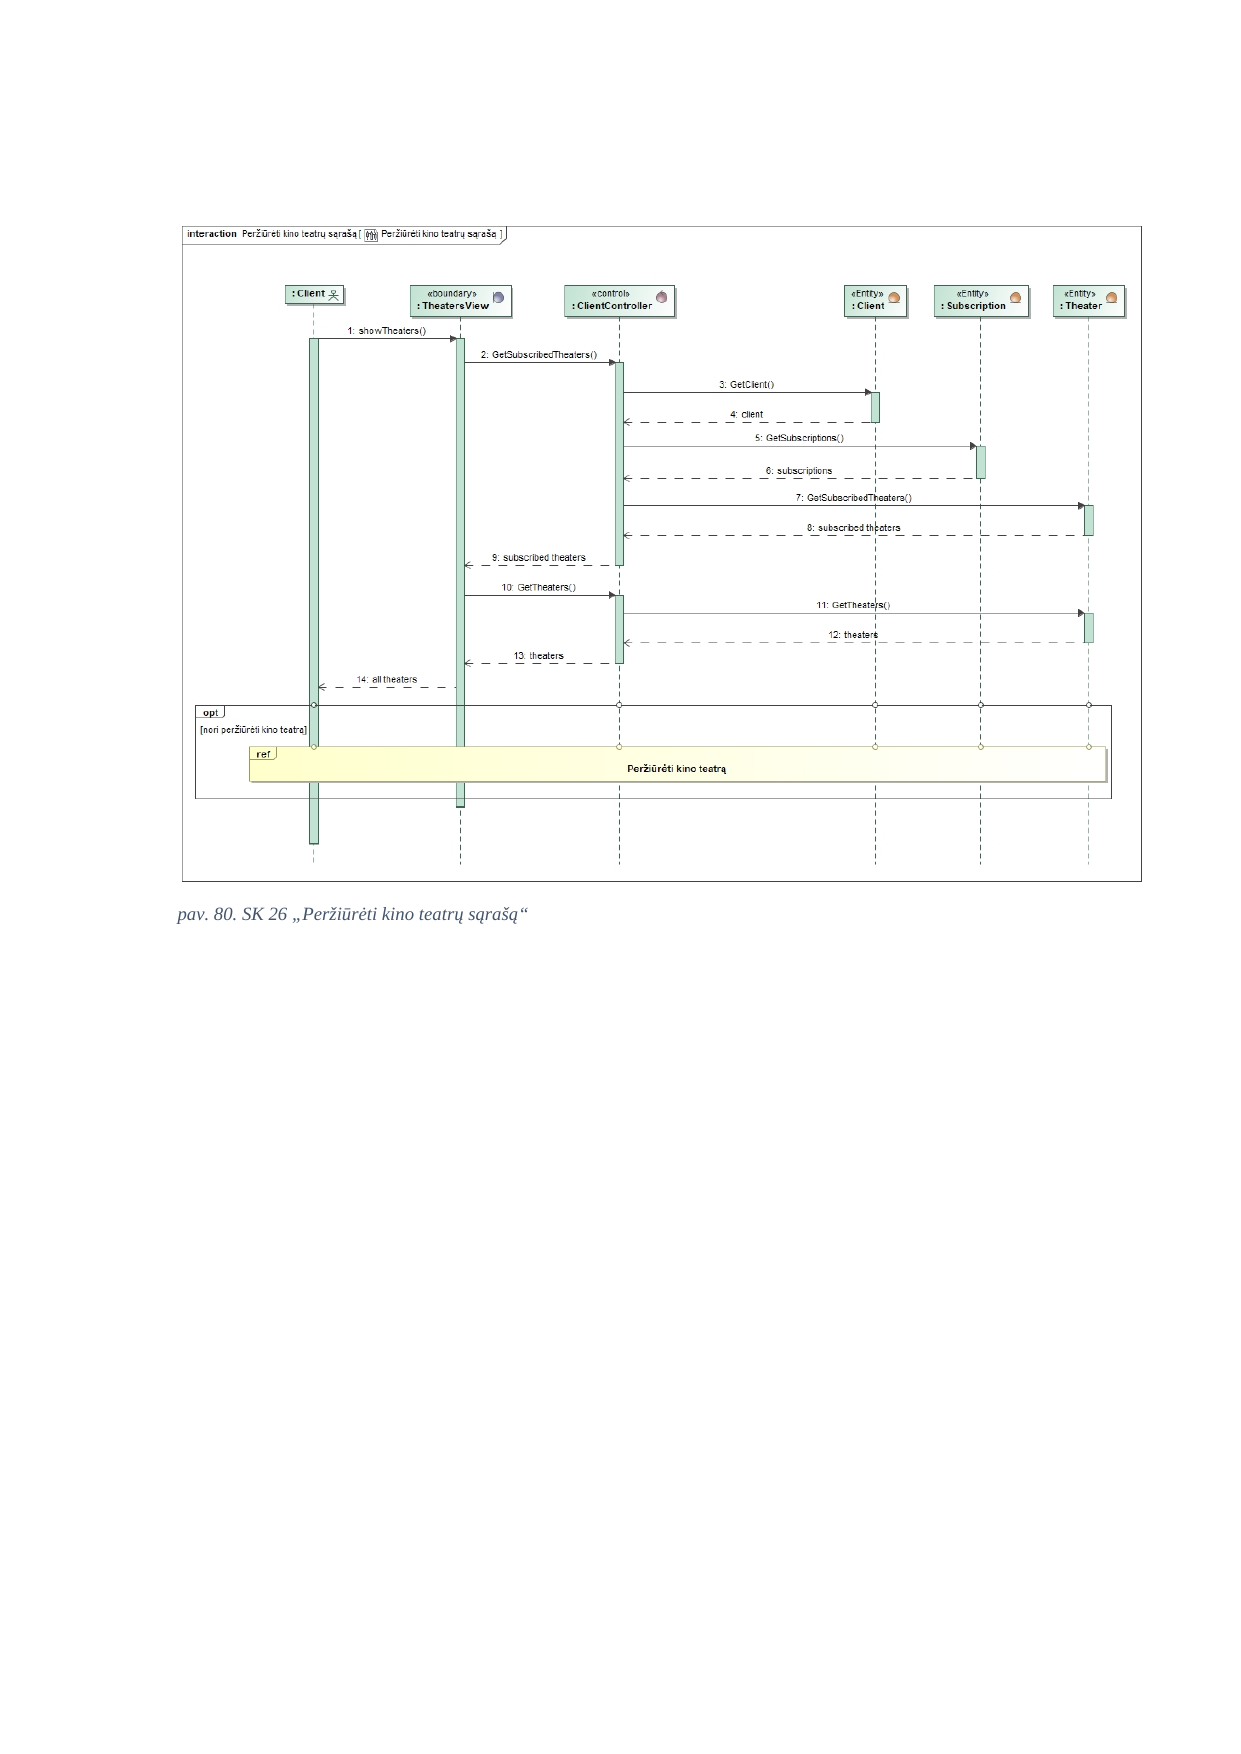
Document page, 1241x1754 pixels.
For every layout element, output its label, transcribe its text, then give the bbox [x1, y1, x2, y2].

text pav. 80. SK 26 „Peržiūrėti kino teatrų sąrašą“ [177, 902, 1181, 924]
picture [177, 221, 1145, 885]
